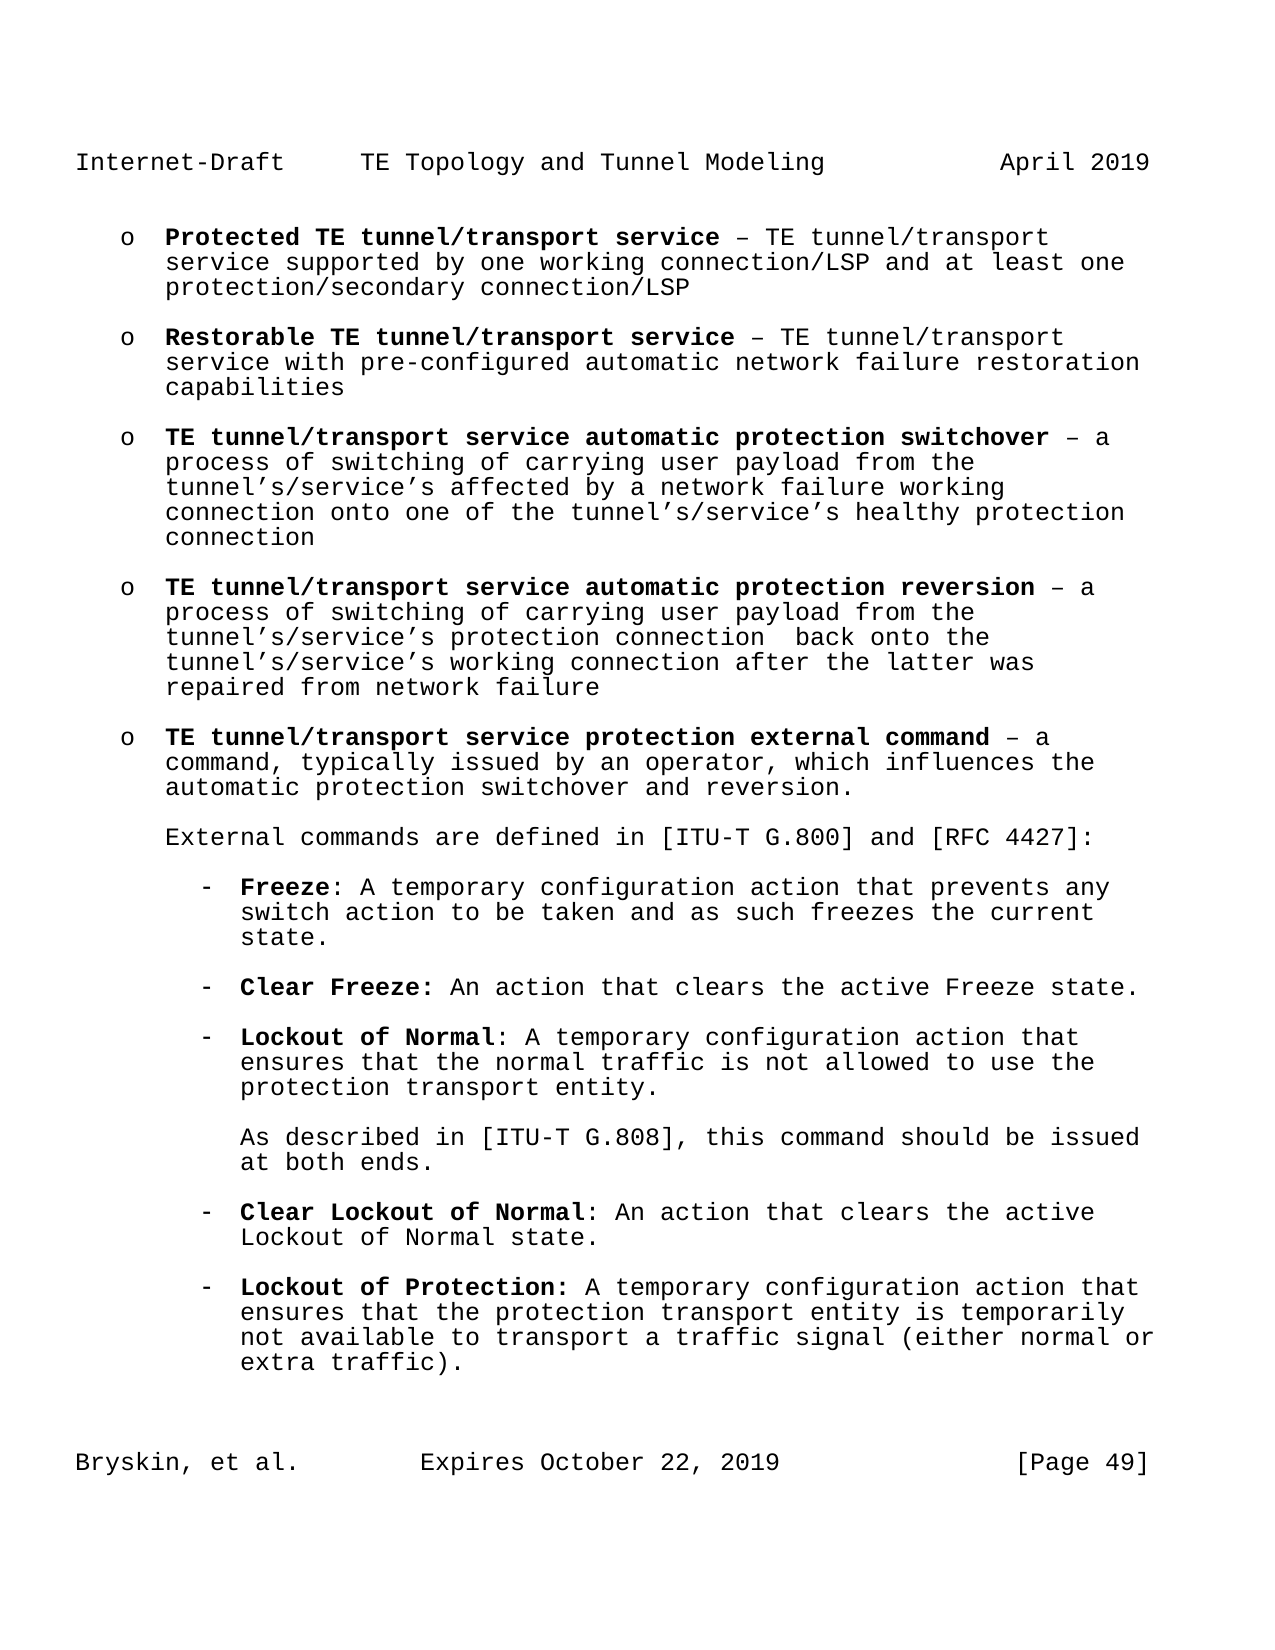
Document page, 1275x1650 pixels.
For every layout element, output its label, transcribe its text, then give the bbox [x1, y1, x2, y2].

list Lockout of Normal: A temporary configuration action that ensures that the normal traffic is not allowed to use the protection transport entity. [202, 1025, 1158, 1100]
list Clear Lockout of Normal: An action that clears the active Lockout of Normal state. [202, 1200, 1158, 1250]
list Protected TE tunnel/transport service – TE tunnel/transport service supported by one working connection/LSP and at least one protection/secondary connection/LSP [120, 225, 1158, 300]
list TE tunnel/transport service automatic protection reversion – a process of switching of carrying user payload from the tunnel’s/service’s protection connection back onto the tunnel’s/service’s working connection after the latter was repaired from network failure [120, 575, 1158, 700]
list Clear Freeze: An action that clears the active Freeze state. [202, 975, 1158, 1000]
list Lockout of Protection: A temporary configuration action that ensures that the protection transport entity is temporarily not available to transport a traffic signal (either normal or extra traffic). [202, 1275, 1158, 1375]
list As described in [ITU-T G.808], this command should be issued at both ends. [240, 1125, 1158, 1175]
list TE tunnel/transport service protection external command – a command, typically issued by an operator, which influences the automatic protection switchover and reversion. [120, 725, 1158, 800]
list TE tunnel/transport service automatic protection switchover – a process of switching of carrying user payload from the tunnel’s/service’s affected by a network failure working connection onto one of the tunnel’s/service’s healthy protection connection [120, 425, 1158, 550]
list External commands are defined in [ITU-T G.800] and [RFC 4427]: [165, 825, 1158, 850]
list Restorable TE tunnel/transport service – TE tunnel/transport service with pre-configured automatic network failure restoration capabilities [120, 325, 1158, 400]
list Freeze: A temporary configuration action that prevents any switch action to be taken and as such freezes the current state. [202, 875, 1158, 950]
